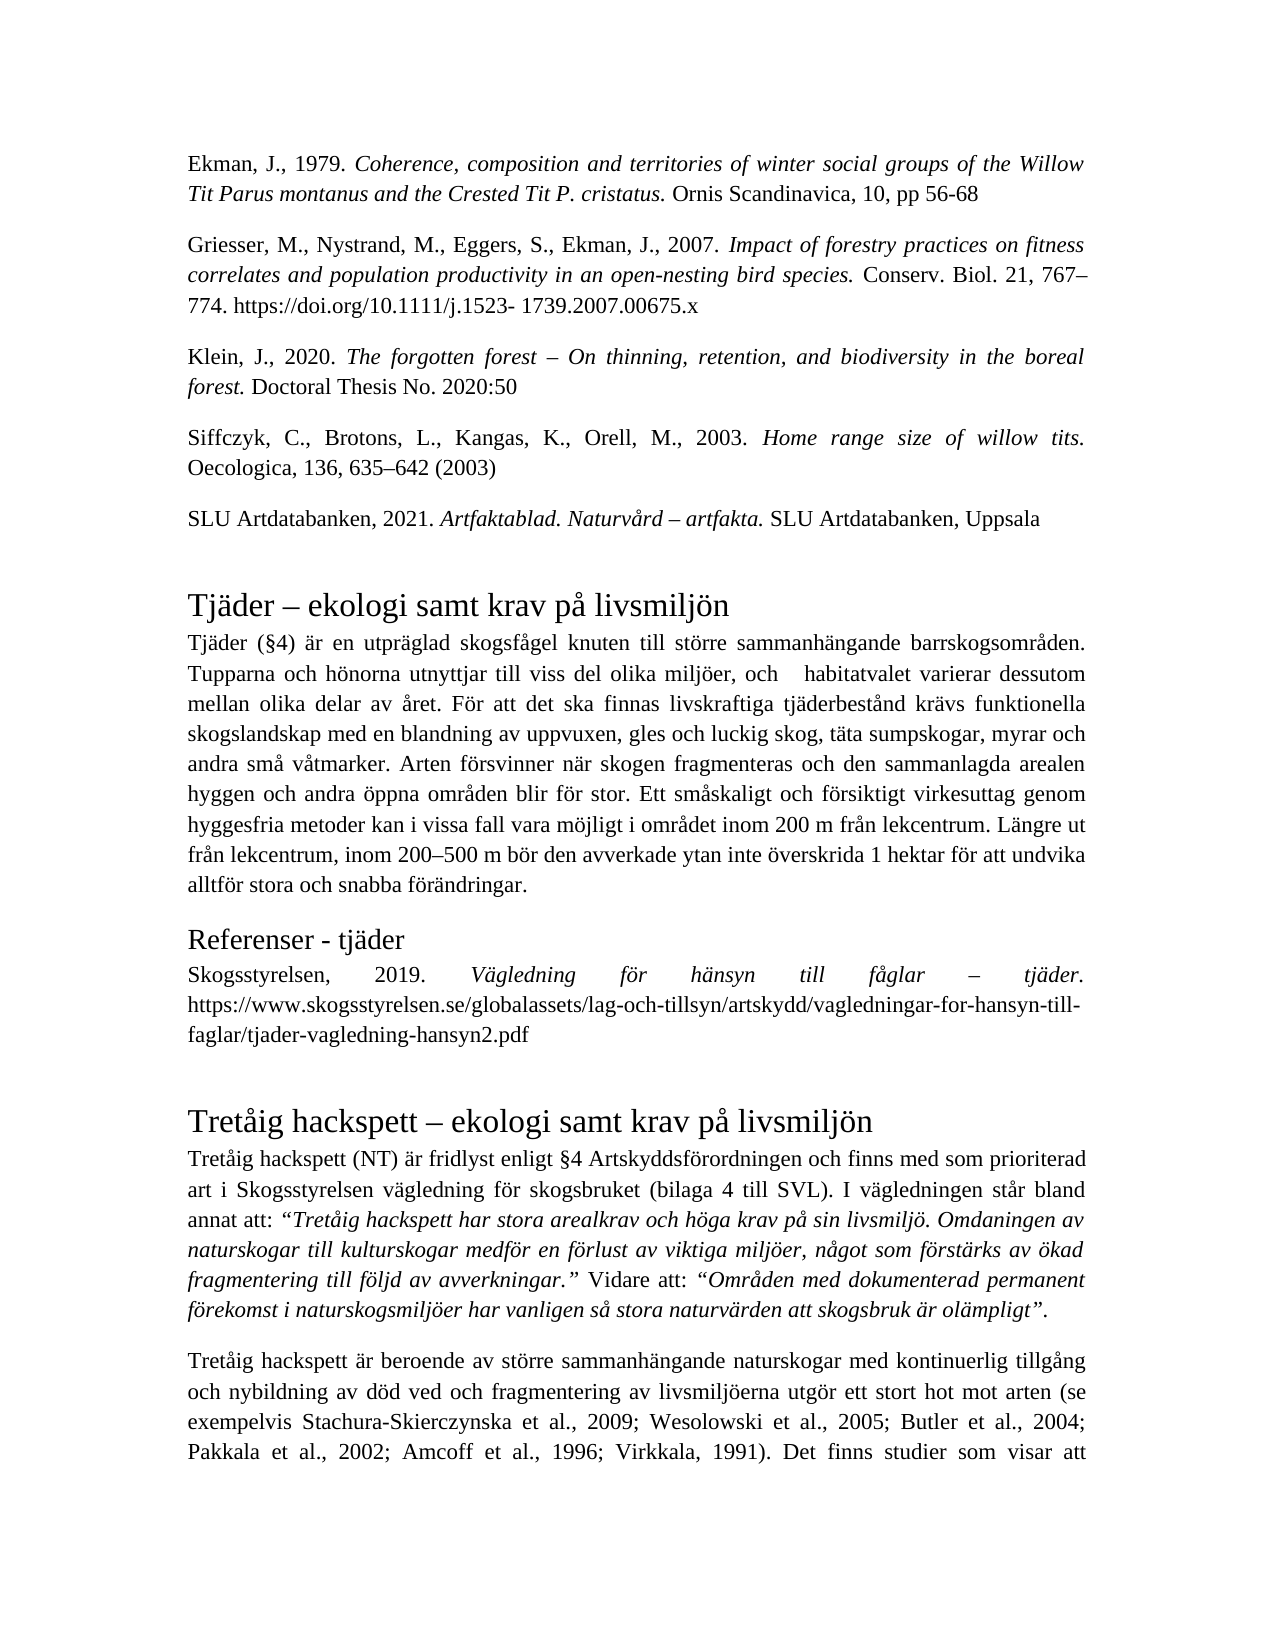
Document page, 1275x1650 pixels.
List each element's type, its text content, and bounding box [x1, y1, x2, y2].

text Siffczyk, C., Brotons, L., Kangas, K., Orell, M., 2003. Home range size of willow tits. Oecologica, 136, 635–642 (2003) [187, 424, 1087, 481]
text Tretåig hackspett (NT) är fridlyst enligt §4 Artskyddsförordningen och finns med som prioriterad art i Skogsstyrelsen vägledning för skogsbruket (bilaga 4 till SVL). I vägledningen står bland annat att: “Tretåig hackspett har stora arealkrav och höga krav på sin livsmiljö. Omdaningen av naturskogar till kulturskogar medför en förlust av viktiga miljöer, något som förstärks av ökad fragmentering till följd av avverkningar.” Vidare att: “Områden med dokumenterad permanent förekomst i naturskogsmiljöer har vanligen så stora naturvärden att skogsbruk är olämpligt”. [187, 1145, 1087, 1323]
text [187, 1347, 1087, 1464]
subtitle Tretåig hackspett – ekologi samt krav på livsmiljön [187, 1101, 1087, 1140]
text Ekman, J., 1979. Coherence, composition and territories of winter social groups of the Willow Tit Parus montanus and the Crested Tit P. cristatus. Ornis Scandinavica, 10, pp 56-68 [187, 150, 1087, 207]
text Griesser, M., Nystrand, M., Eggers, S., Ekman, J., 2007. Impact of forestry practices on fitness correlates and population productivity in an open-nesting bird species. Conserv. Biol. 21, 767–774. https://doi.org/10.1111/j.1523- 1739.2007.00675.x [187, 231, 1087, 318]
subtitle Referenser - tjäder [187, 922, 1087, 956]
text Tjäder (§4) är en utpräglad skogsfågel knuten till större sammanhängande barrskogsområden. Tupparna och hönorna utnyttjar till viss del olika miljöer, och habitatvalet varierar dessutom mellan olika delar av året. För att det ska finnas livskraftiga tjäderbestånd krävs funktionella skogslandskap med en blandning av uppvuxen, gles och luckig skog, täta sumpskogar, myrar och andra små våtmarker. Arten försvinner när skogen fragmenteras och den sammanlagda arealen hyggen och andra öppna områden blir för stor. Ett småskaligt och försiktigt virkesuttag genom hyggesfria metoder kan i vissa fall vara möjligt i området inom 200 m från lekcentrum. Längre ut från lekcentrum, inom 200–500 m bör den avverkade ytan inte överskrida 1 hektar för att undvika alltför stora och snabba förändringar. [187, 629, 1087, 897]
text SLU Artdatabanken, 2021. Artfaktablad. Naturvård – artfakta. SLU Artdatabanken, Uppsala [187, 505, 1087, 532]
text Skogsstyrelsen, 2019. Vägledning för hänsyn till fåglar – tjäder. https://www.skogsstyrelsen.se/globalassets/lag-och-tillsyn/artskydd/vagledningar-for-hansyn-till-faglar/tjader-vagledning-hansyn2.pdf [187, 961, 1087, 1047]
subtitle Tjäder – ekologi samt krav på livsmiljön [187, 585, 1087, 624]
text Klein, J., 2020. The forgotten forest – On thinning, retention, and biodiversity in the boreal forest. Doctoral Thesis No. 2020:50 [187, 343, 1087, 399]
